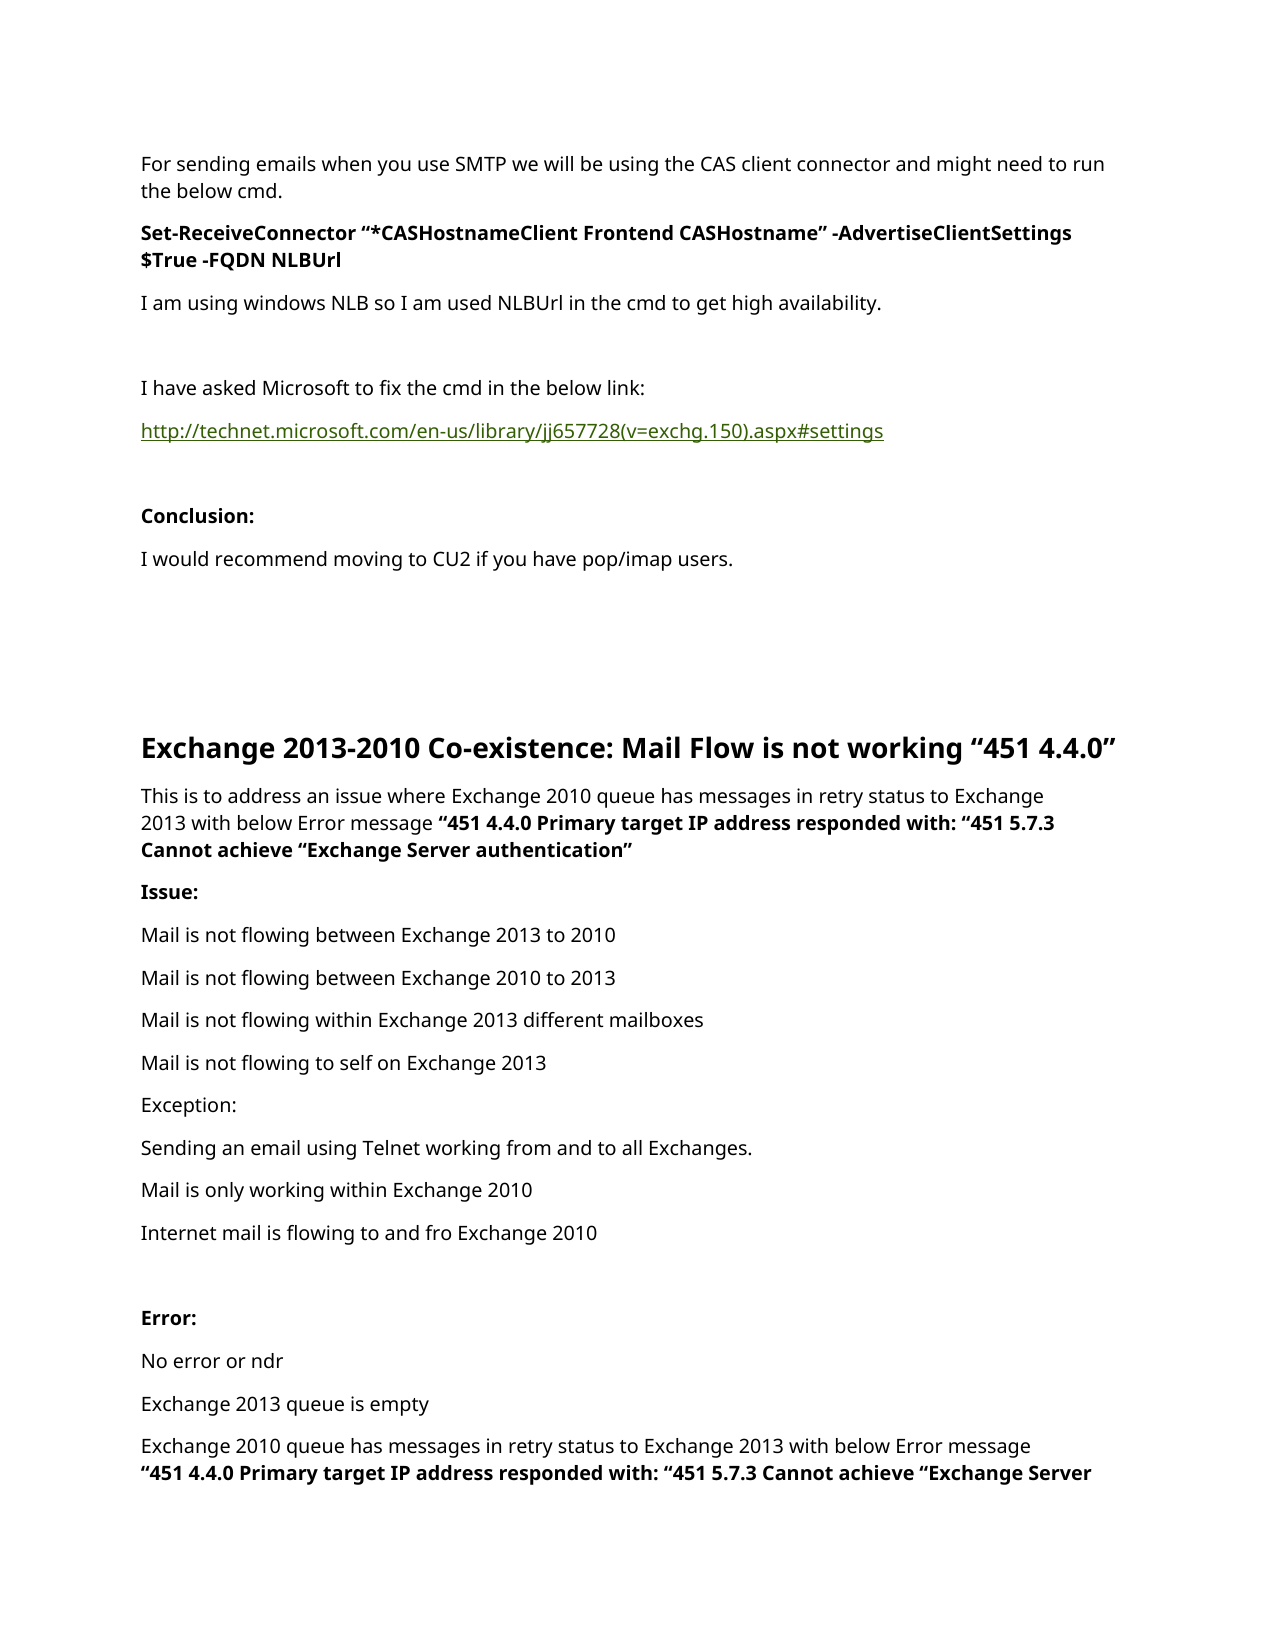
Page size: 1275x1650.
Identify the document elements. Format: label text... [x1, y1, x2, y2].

text I have asked Microsoft to fix the cmd in the below link: [141, 374, 1125, 401]
text Mail is not flowing between Exchange 2013 to 2010 [141, 921, 1125, 948]
text Sending an email using Telnet working from and to all Exchanges. [141, 1134, 1125, 1161]
text Internet mail is flowing to and fro Exchange 2010 [141, 1219, 1125, 1246]
text Mail is not flowing between Exchange 2010 to 2013 [141, 964, 1125, 991]
subtitle Exchange 2013-2010 Co-existence: Mail Flow is not working “451 4.4.0” [141, 728, 1125, 766]
text Mail is not flowing within Exchange 2013 different mailboxes [141, 1006, 1125, 1033]
text Conclusion: [141, 502, 1125, 529]
text Exception: [141, 1092, 1125, 1118]
text I would recommend moving to CU2 if you have pop/imap users. [141, 545, 1125, 572]
text Mail is not flowing to self on Exchange 2013 [141, 1049, 1125, 1076]
text No error or ndr [141, 1347, 1125, 1374]
text http://technet.microsoft.com/en-us/library/jj657728(v=exchg.150).aspx#settings [141, 417, 1125, 444]
text Mail is only working within Exchange 2010 [141, 1177, 1125, 1204]
text Error: [141, 1304, 1125, 1332]
text Issue: [141, 878, 1125, 906]
text Exchange 2013 queue is empty [141, 1390, 1125, 1417]
text I am using windows NLB so I am used NLBUrl in the cmd to get high availability. [141, 289, 1125, 316]
text For sending emails when you use SMTP we will be using the CAS client connector and might need to run the below cmd. [141, 150, 1125, 204]
text This is to address an issue where Exchange 2010 queue has messages in retry status to Exchange 2013 with below Error message “451 4.4.0 Primary target IP address responded with: “451 5.7.3 Cannot achieve “Exchange Server authentication” [141, 782, 1125, 863]
text Set-ReceiveConnector “*CASHostnameClient Frontend CASHostname” -AdvertiseClientSettings $True -FQDN NLBUrl [141, 219, 1125, 273]
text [141, 1432, 1125, 1486]
